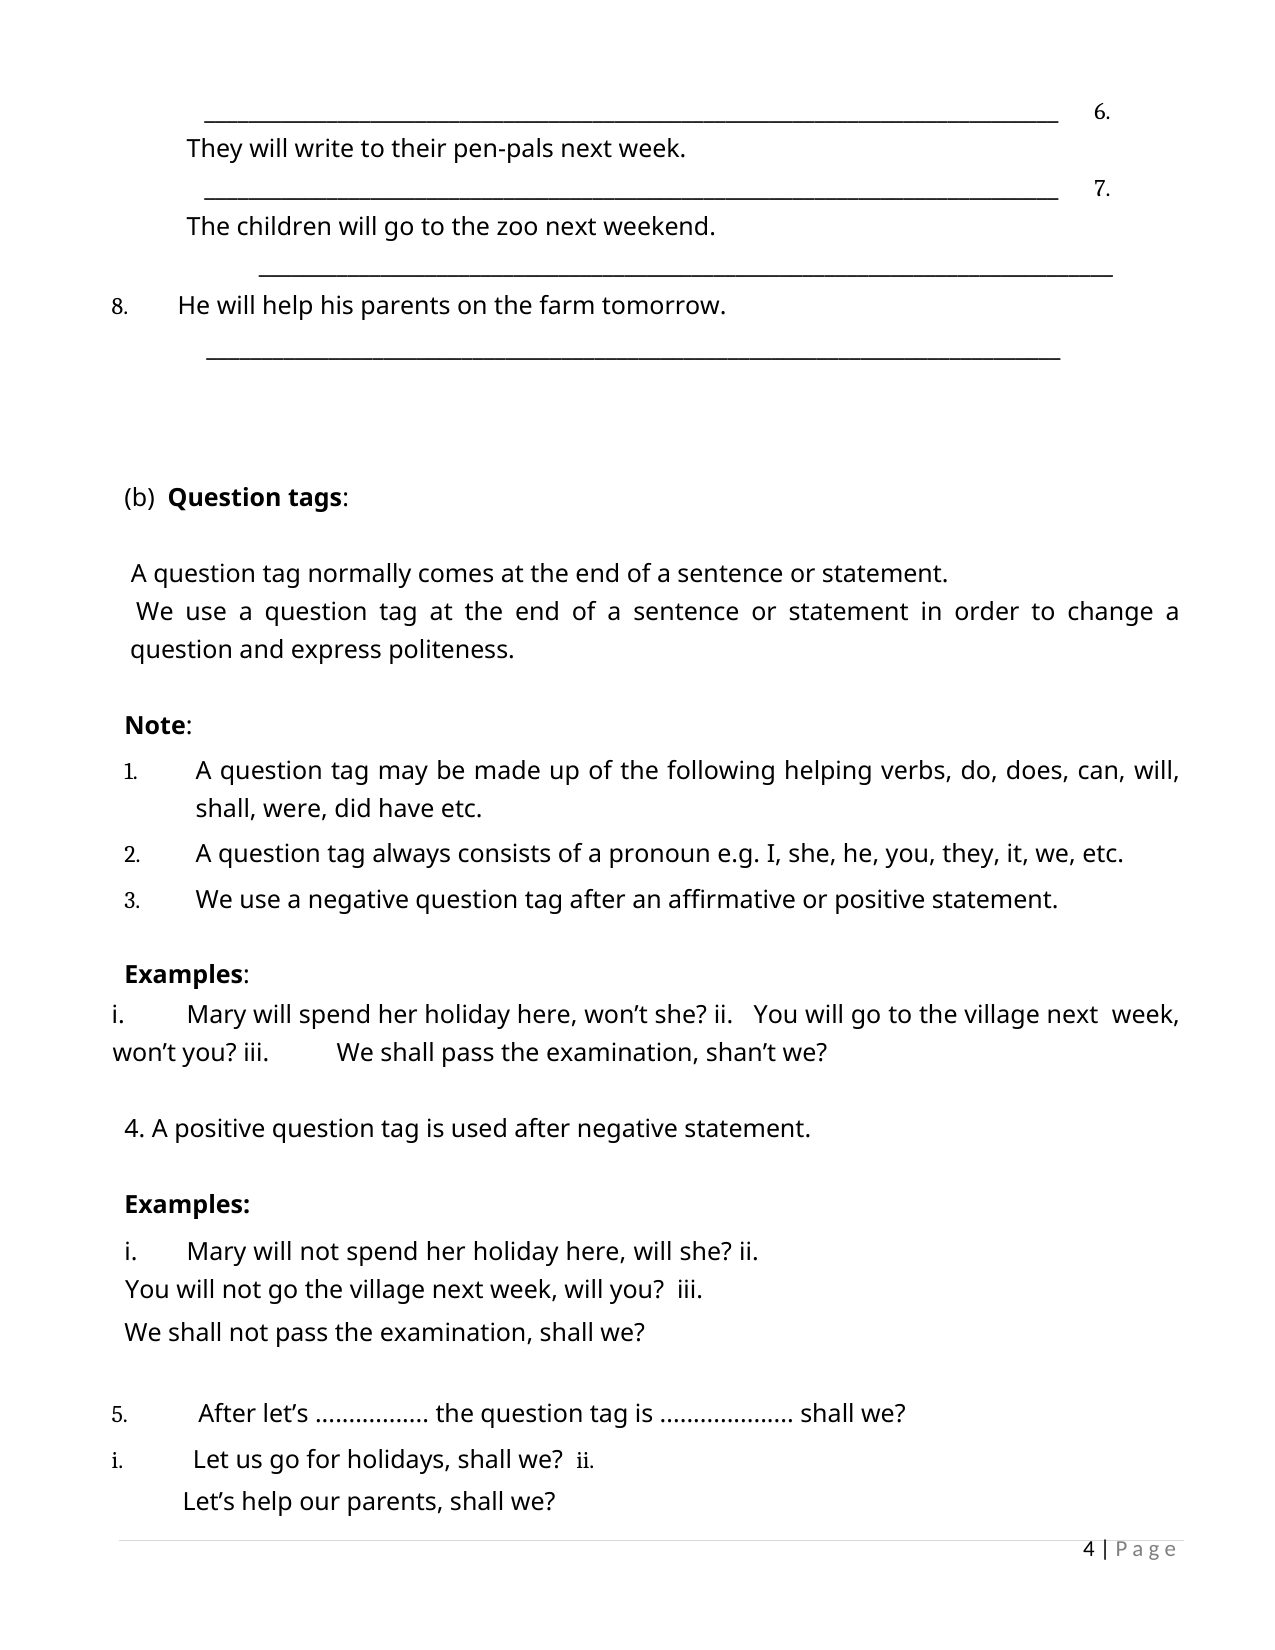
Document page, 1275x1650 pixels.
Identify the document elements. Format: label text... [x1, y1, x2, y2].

text Let’s help our parents, shall we? [111, 1483, 1182, 1517]
text i. Mary will spend her holiday here, won’t she? ii. You will go to the village next week, won’t you? iii. We shall pass the examination, shan’t we? [111, 996, 1182, 1068]
list A question tag always consists of a pronoun e.g. I, she, he, you, they, it, we, etc. [124, 836, 1182, 870]
text (b) Question tags: [124, 479, 1182, 513]
text _____________________________________________________________________________ [189, 247, 1182, 281]
text Note: [124, 708, 1182, 742]
text _____________________________________________________________________________ [206, 330, 1182, 364]
text We shall not pass the examination, shall we? [124, 1314, 1182, 1348]
text Examples: [124, 957, 1182, 991]
text i. Mary will not spend her holiday here, will she? ii. You will not go the village next week, will you? iii. [124, 1233, 760, 1306]
text 4. A positive question tag is used after negative statement. [124, 1111, 1182, 1145]
text i. Let us go for holidays, shall we? ii. [111, 1441, 1182, 1475]
list We use a negative question tag after an affirmative or positive statement. [124, 881, 1182, 916]
text Examples: [124, 1186, 1182, 1220]
text _____________________________________________________________________________ 7. The children will go to the zoo next weekend. [124, 170, 1182, 242]
text _____________________________________________________________________________ 6. They will write to their pen-pals next week. [124, 93, 1182, 165]
text 8. He will help his parents on the farm tomorrow. [111, 288, 1182, 322]
text A question tag normally comes at the end of a sentence or statement. [124, 555, 1182, 589]
list A question tag may be made up of the following helping verbs, do, does, can, will, shall, were, did have etc. [124, 753, 1182, 825]
text We use a question tag at the end of a sentence or statement in order to change a question and express politeness. [124, 594, 1182, 666]
text 5. After let’s ................. the question tag is .................... shall we? [111, 1396, 1182, 1430]
